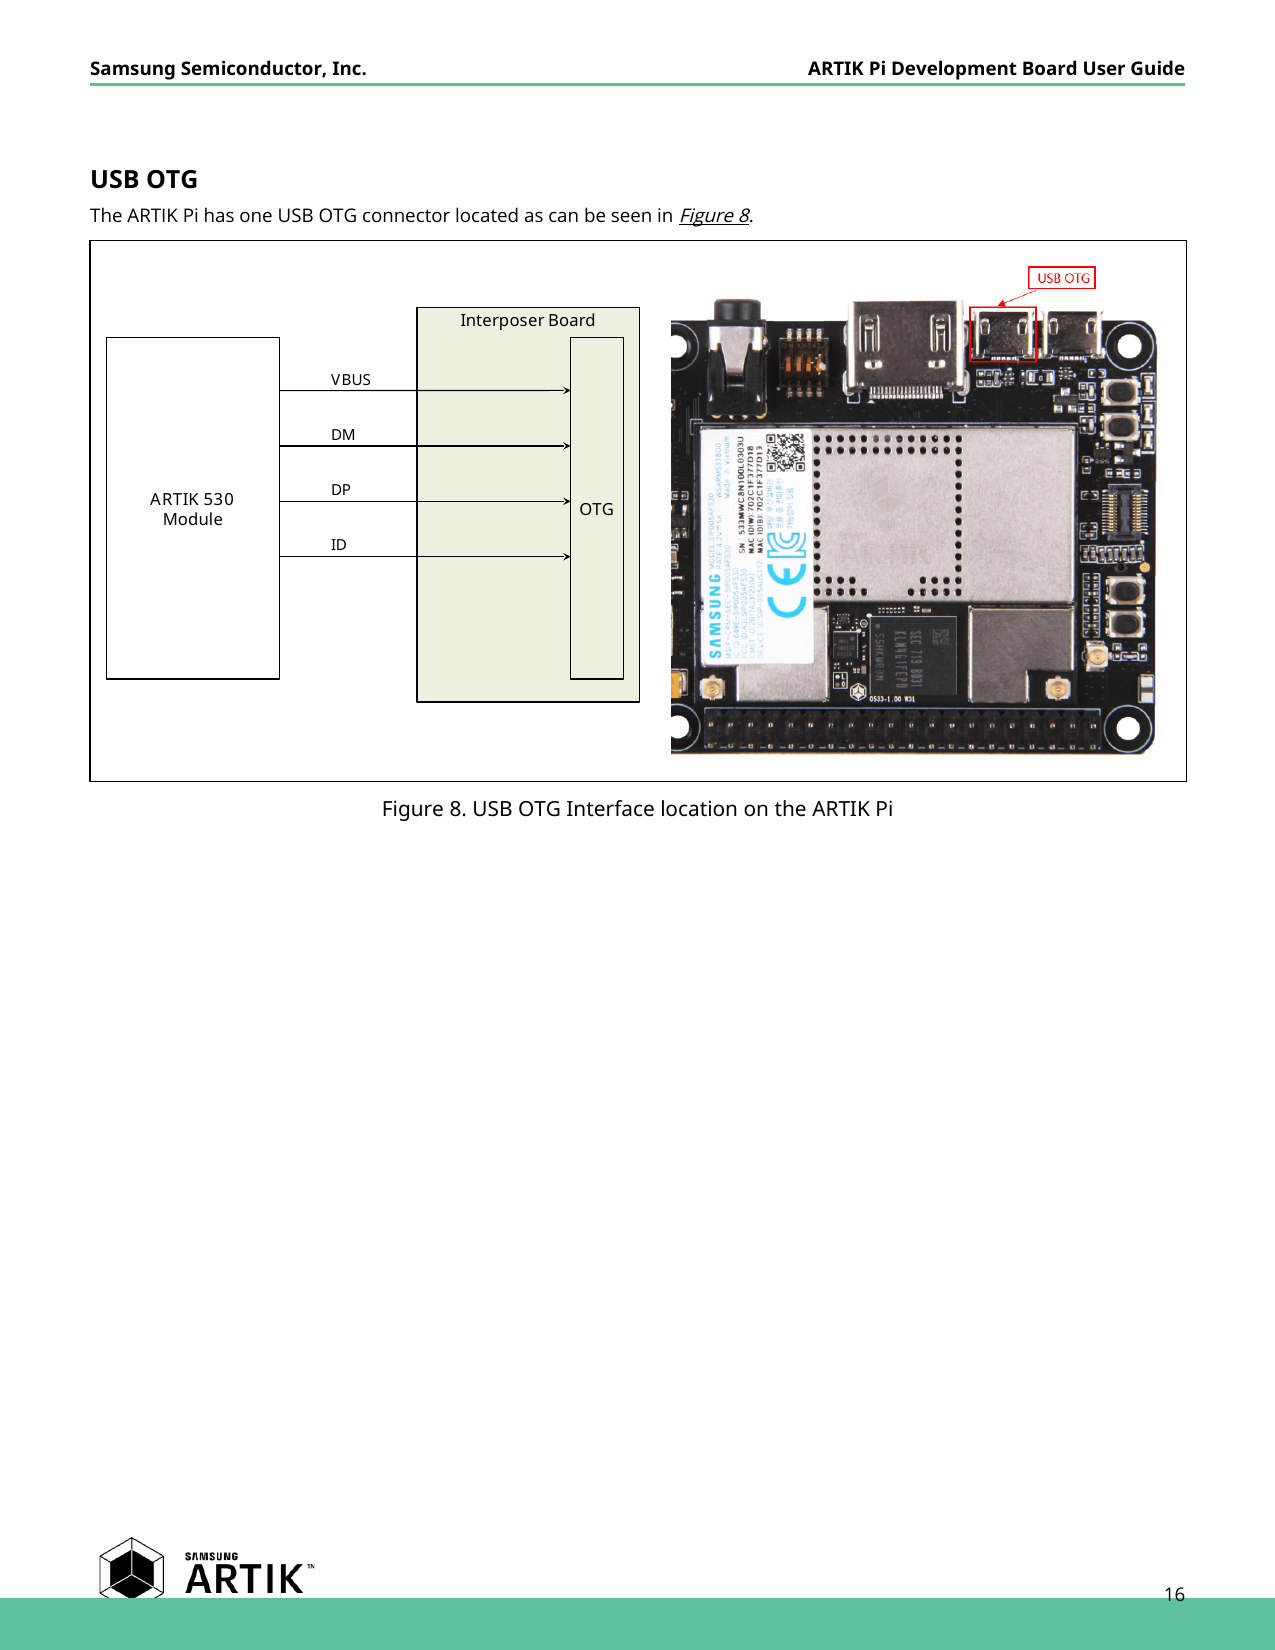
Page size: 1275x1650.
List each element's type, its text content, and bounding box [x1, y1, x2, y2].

text The ARTIK Pi has one USB OTG connector located as can be seen in Figure 8. [90, 202, 1185, 228]
subtitle USB OTG [90, 162, 1185, 196]
picture [671, 253, 1174, 757]
text Figure 8. USB OTG Interface location on the ARTIK Pi [90, 794, 1185, 823]
table_header [91, 241, 658, 781]
picture [0, 1537, 1275, 1650]
table_header [658, 241, 1186, 781]
